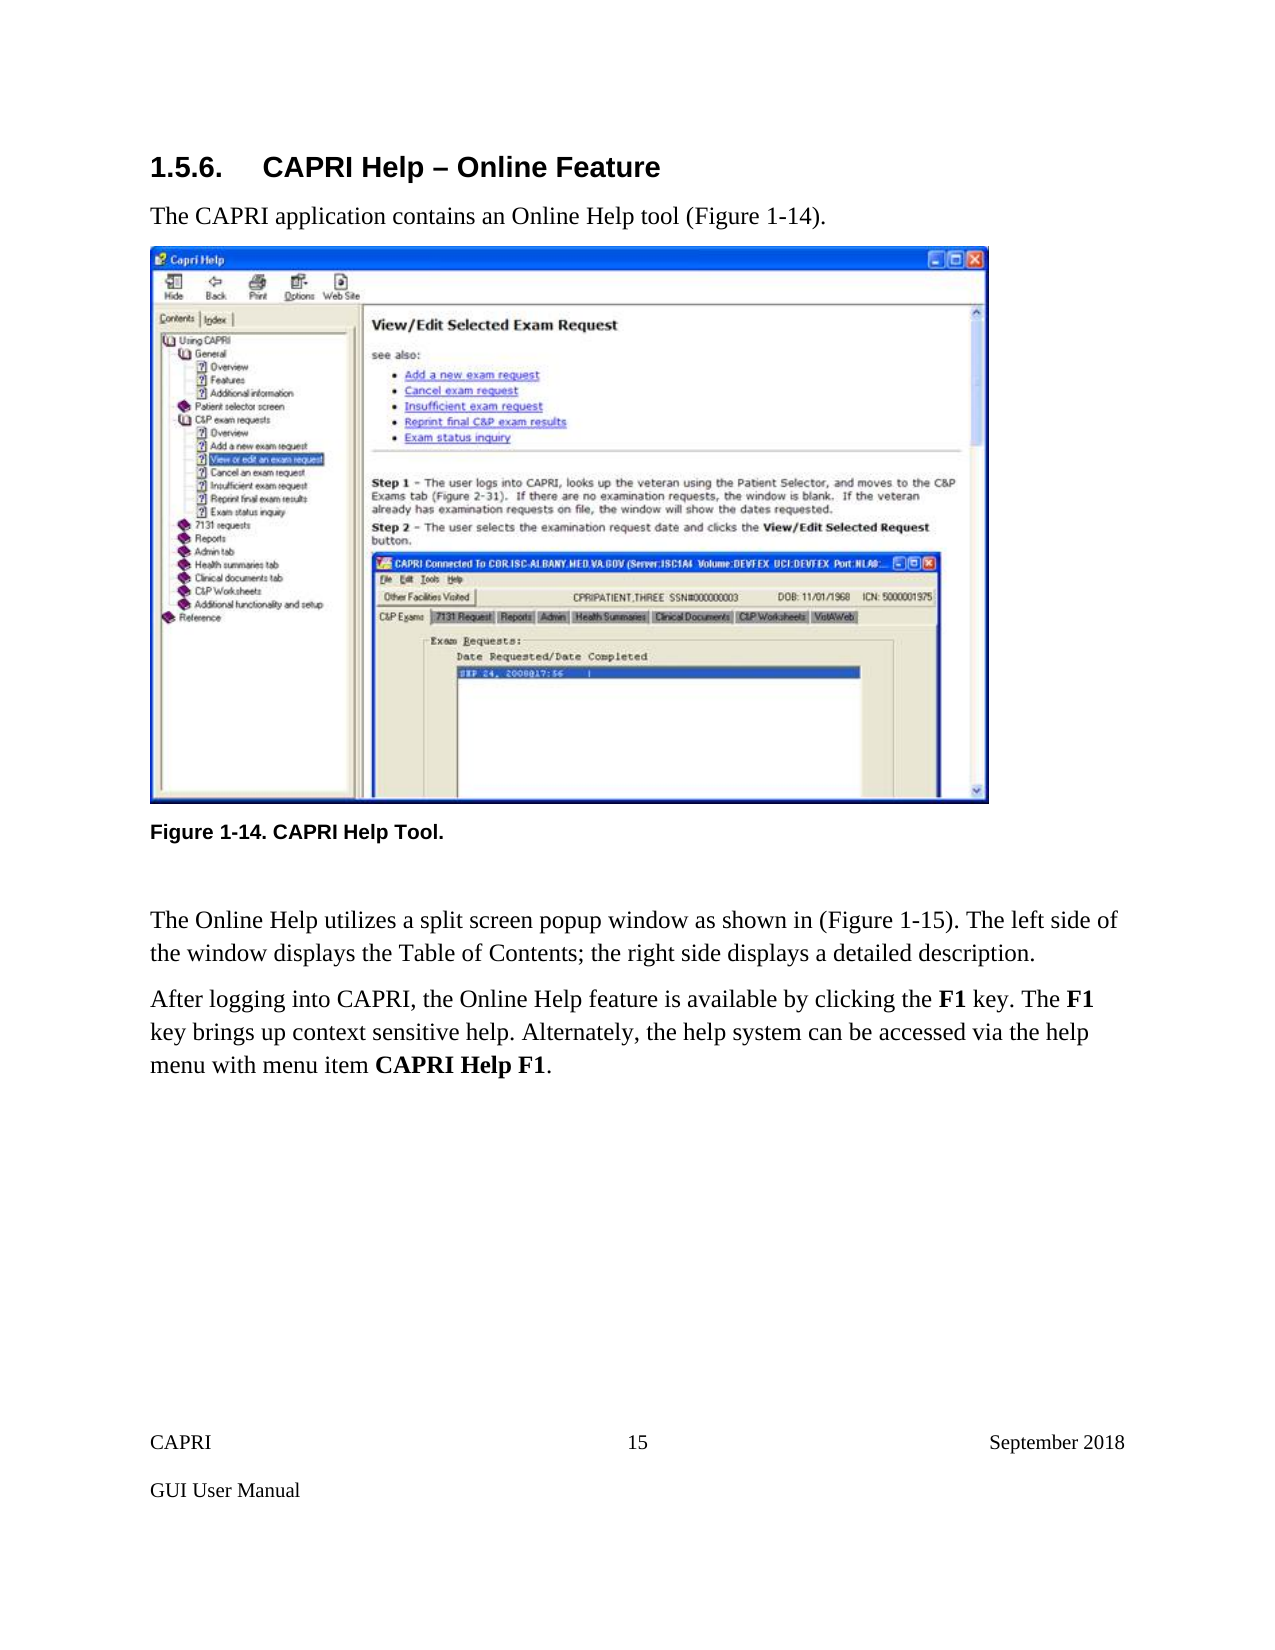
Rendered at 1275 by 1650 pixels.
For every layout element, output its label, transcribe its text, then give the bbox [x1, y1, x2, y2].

text After logging into CAPRI, the Online Help feature is available by clicking the F1 key. The F1 key brings up context sensitive help. Alternately, the help system can be accessed via the help menu with menu item CAPRI Help F1. [150, 984, 1125, 1079]
text The CAPRI application contains an Online Help tool (Figure 1-14). [150, 201, 1125, 230]
text Figure 1-14. CAPRI Help Tool. [150, 820, 1125, 844]
text The Online Help utilizes a split screen popup window as shown in (Figure 1-15). The left side of the window displays the Table of Contents; the right side displays a detailed description. [150, 906, 1125, 967]
subtitle CAPRI Help – Online Feature [150, 150, 1125, 183]
picture [150, 246, 989, 804]
